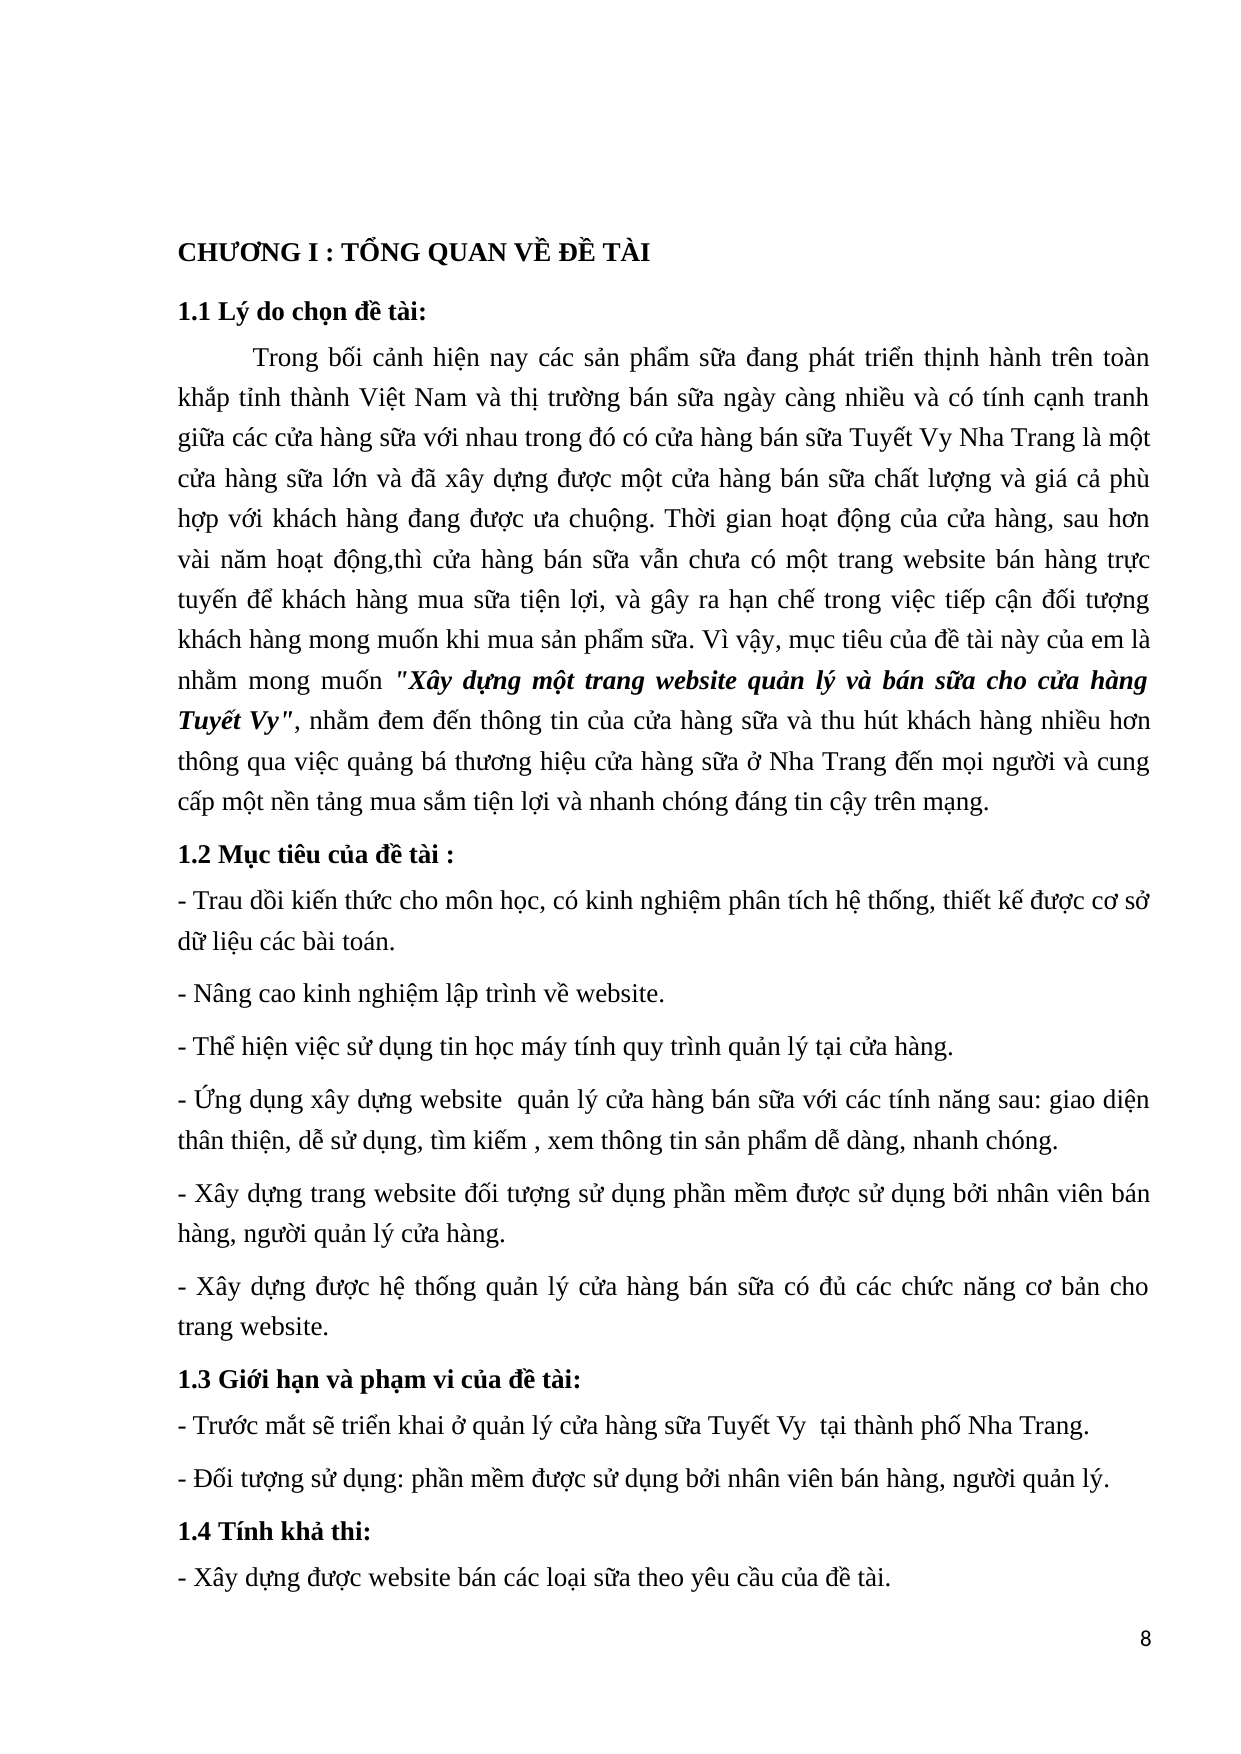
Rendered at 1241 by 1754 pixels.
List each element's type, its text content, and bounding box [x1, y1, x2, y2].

subtitle 1.4 Tính khả thi: [177, 1515, 1152, 1546]
text Trong bối cảnh hiện nay các sản phẩm sữa đang phát triển thịnh hành trên toàn khắp tỉnh thành Việt Nam và thị trường bán sữa ngày càng nhiều và có tính cạnh tranh giữa các cửa hàng sữa với nhau trong đó có cửa hàng bán sữa Tuyết Vy Nha Trang là một cửa hàng sữa lớn và đã xây dựng được một cửa hàng bán sữa chất lượng và giá cả phù hợp với khách hàng đang được ưa chuộng. Thời gian hoạt động của cửa hàng, sau hơn vài năm hoạt động,thì cửa hàng bán sữa vẫn chưa có một trang website bán hàng trực tuyến để khách hàng mua sữa tiện lợi, và gây ra hạn chế trong việc tiếp cận đối tượng khách hàng mong muốn khi mua sản phẩm sữa. Vì vậy, mục tiêu của đề tài này của em là nhằm mong muốn "Xây dựng một trang website quản lý và bán sữa cho cửa hàng Tuyết Vy", nhằm đem đến thông tin của cửa hàng sữa và thu hút khách hàng nhiều hơn thông qua việc quảng bá thương hiệu cửa hàng sữa ở Nha Trang đến mọi người và cung cấp một nền tảng mua sắm tiện lợi và nhanh chóng đáng tin cậy trên mạng. [177, 341, 1152, 816]
subtitle 1.2 Mục tiêu của đề tài : [177, 838, 1152, 869]
text - Xây dựng trang website đối tượng sử dụng phần mềm được sử dụng bởi nhân viên bán hàng, người quản lý cửa hàng. [177, 1177, 1152, 1248]
text - Trau dồi kiến thức cho môn học, có kinh nghiệm phân tích hệ thống, thiết kế được cơ sở dữ liệu các bài toán. [177, 884, 1152, 956]
text - Trước mắt sẽ triển khai ở quản lý cửa hàng sữa Tuyết Vy tại thành phố Nha Trang. [177, 1409, 1152, 1441]
text - Xây dựng được hệ thống quản lý cửa hàng bán sữa có đủ các chức năng cơ bản cho trang website. [177, 1270, 1152, 1342]
subtitle 1.1 Lý do chọn đề tài: [177, 295, 1152, 326]
subtitle CHƯƠNG I : TỔNG QUAN VỀ ĐỀ TÀI [177, 236, 1152, 268]
text - Nâng cao kinh nghiệm lập trình về website. [177, 978, 1152, 1009]
text - Ứng dụng xây dựng website quản lý cửa hàng bán sữa với các tính năng sau: giao diện thân thiện, dễ sử dụng, tìm kiếm , xem thông tin sản phẩm dễ dàng, nhanh chóng. [177, 1083, 1152, 1155]
subtitle 1.3 Giới hạn và phạm vi của đề tài: [177, 1363, 1152, 1394]
text - Đối tượng sử dụng: phần mềm được sử dụng bởi nhân viên bán hàng, người quản lý. [177, 1462, 1152, 1493]
text - Xây dựng được website bán các loại sữa theo yêu cầu của đề tài. [177, 1561, 1152, 1592]
text - Thể hiện việc sử dụng tin học máy tính quy trình quản lý tại cửa hàng. [177, 1031, 1152, 1062]
